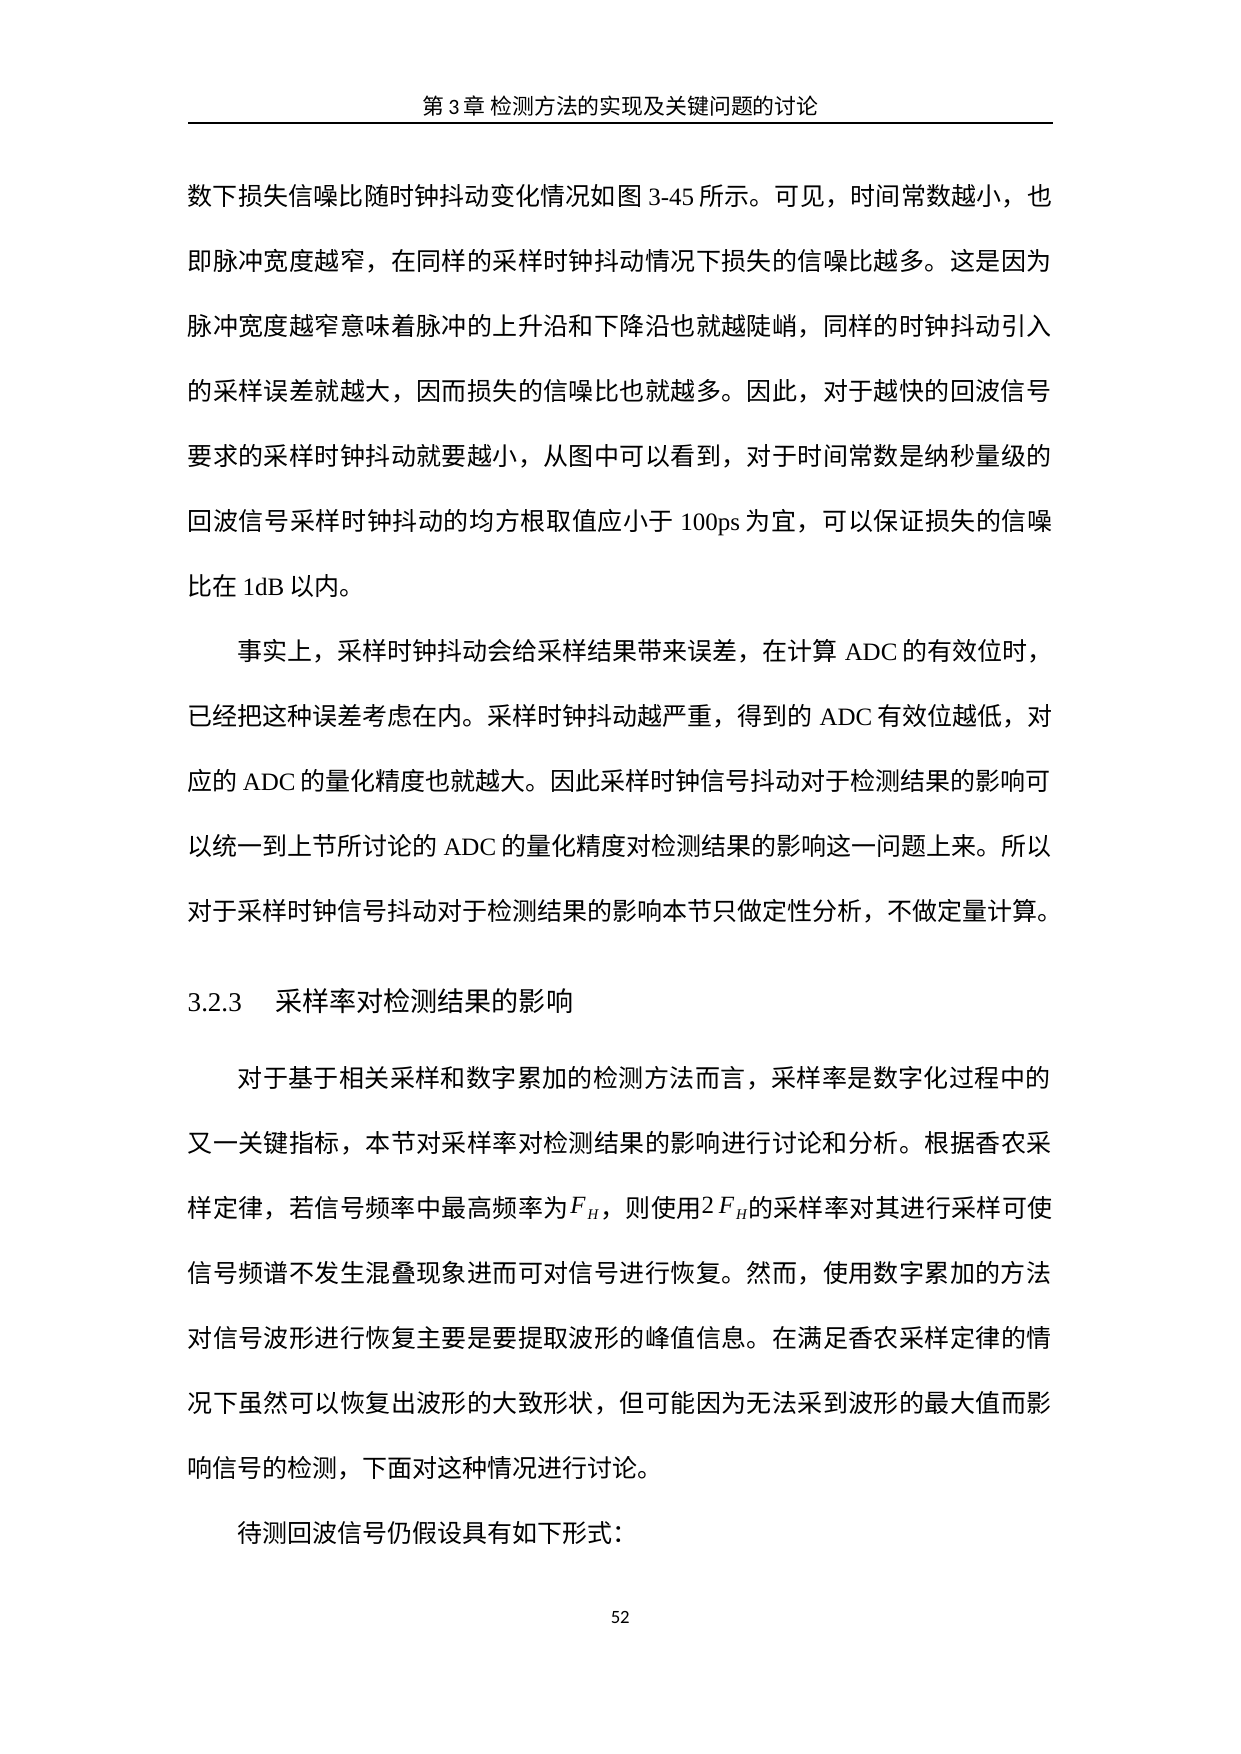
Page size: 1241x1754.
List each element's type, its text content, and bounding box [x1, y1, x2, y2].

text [187, 162, 1053, 617]
text 对于基于相关采样和数字累加的检测方法而言，采样率是数字化过程中的又一关键指标，本节对采样率对检测结果的影响进行讨论和分析。根据香农采样定律，若信号频率中最高频率为，则使用的采样率对其进行采样可使信号频谱不发生混叠现象进而可对信号进行恢复。然而，使用数字累加的方法对信号波形进行恢复主要是要提取波形的峰值信息。在满足香农采样定律的情况下虽然可以恢复出波形的大致形状，但可能因为无法采到波形的最大值而影响信号的检测，下面对这种情况进行讨论。 [187, 1044, 1053, 1499]
text 事实上，采样时钟抖动会给采样结果带来误差，在计算ADC的有效位时，已经把这种误差考虑在内。采样时钟抖动越严重，得到的ADC有效位越低，对应的ADC的量化精度也就越大。因此采样时钟信号抖动对于检测结果的影响可以统一到上节所讨论的ADC的量化精度对检测结果的影响这一问题上来。所以对于采样时钟信号抖动对于检测结果的影响本节只做定性分析，不做定量计算。 [187, 617, 1053, 942]
text 待测回波信号仍假设具有如下形式： [187, 1499, 1053, 1564]
subtitle 采样率对检测结果的影响 [187, 967, 1053, 1032]
